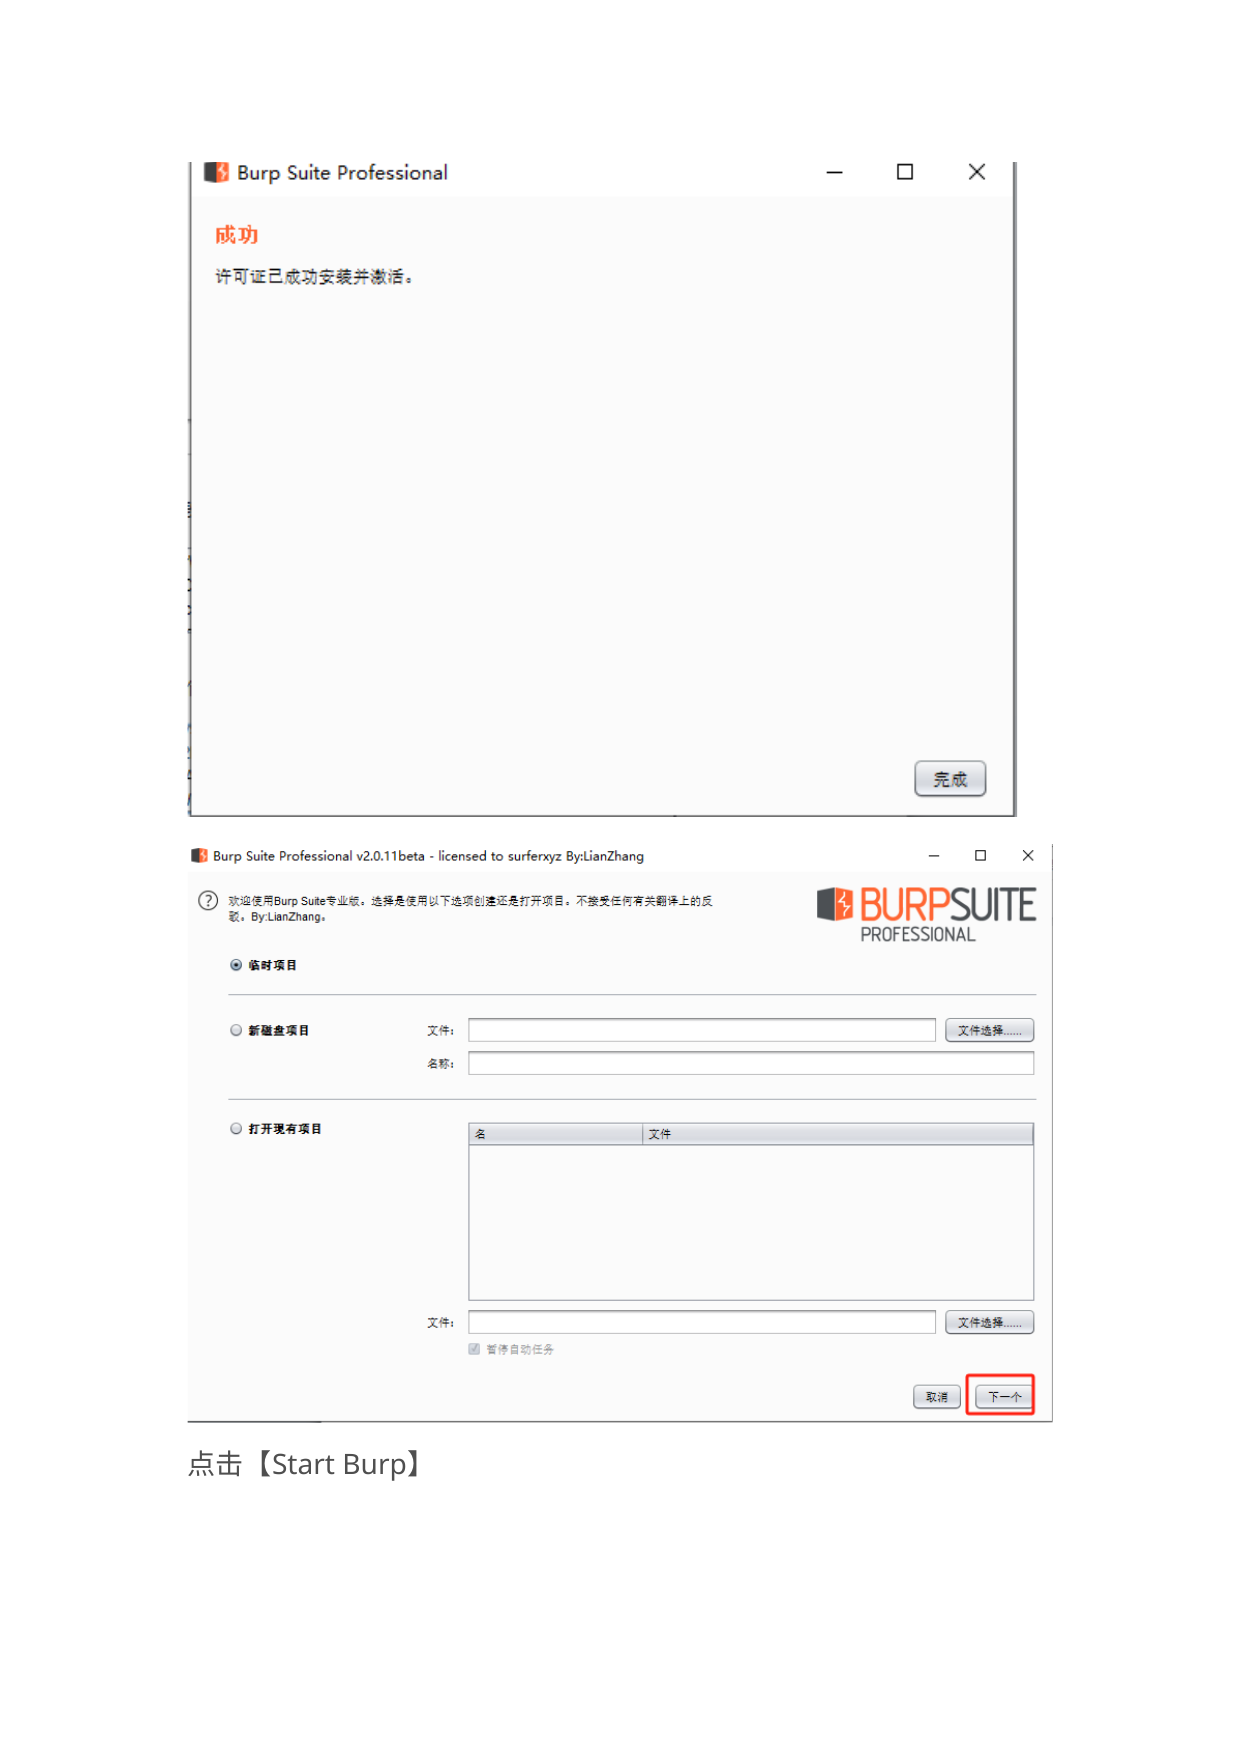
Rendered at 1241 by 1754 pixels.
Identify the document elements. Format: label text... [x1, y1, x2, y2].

picture [187, 162, 1018, 817]
text 点击【Start Burp】 [187, 1423, 1053, 1494]
picture [187, 844, 1053, 1423]
